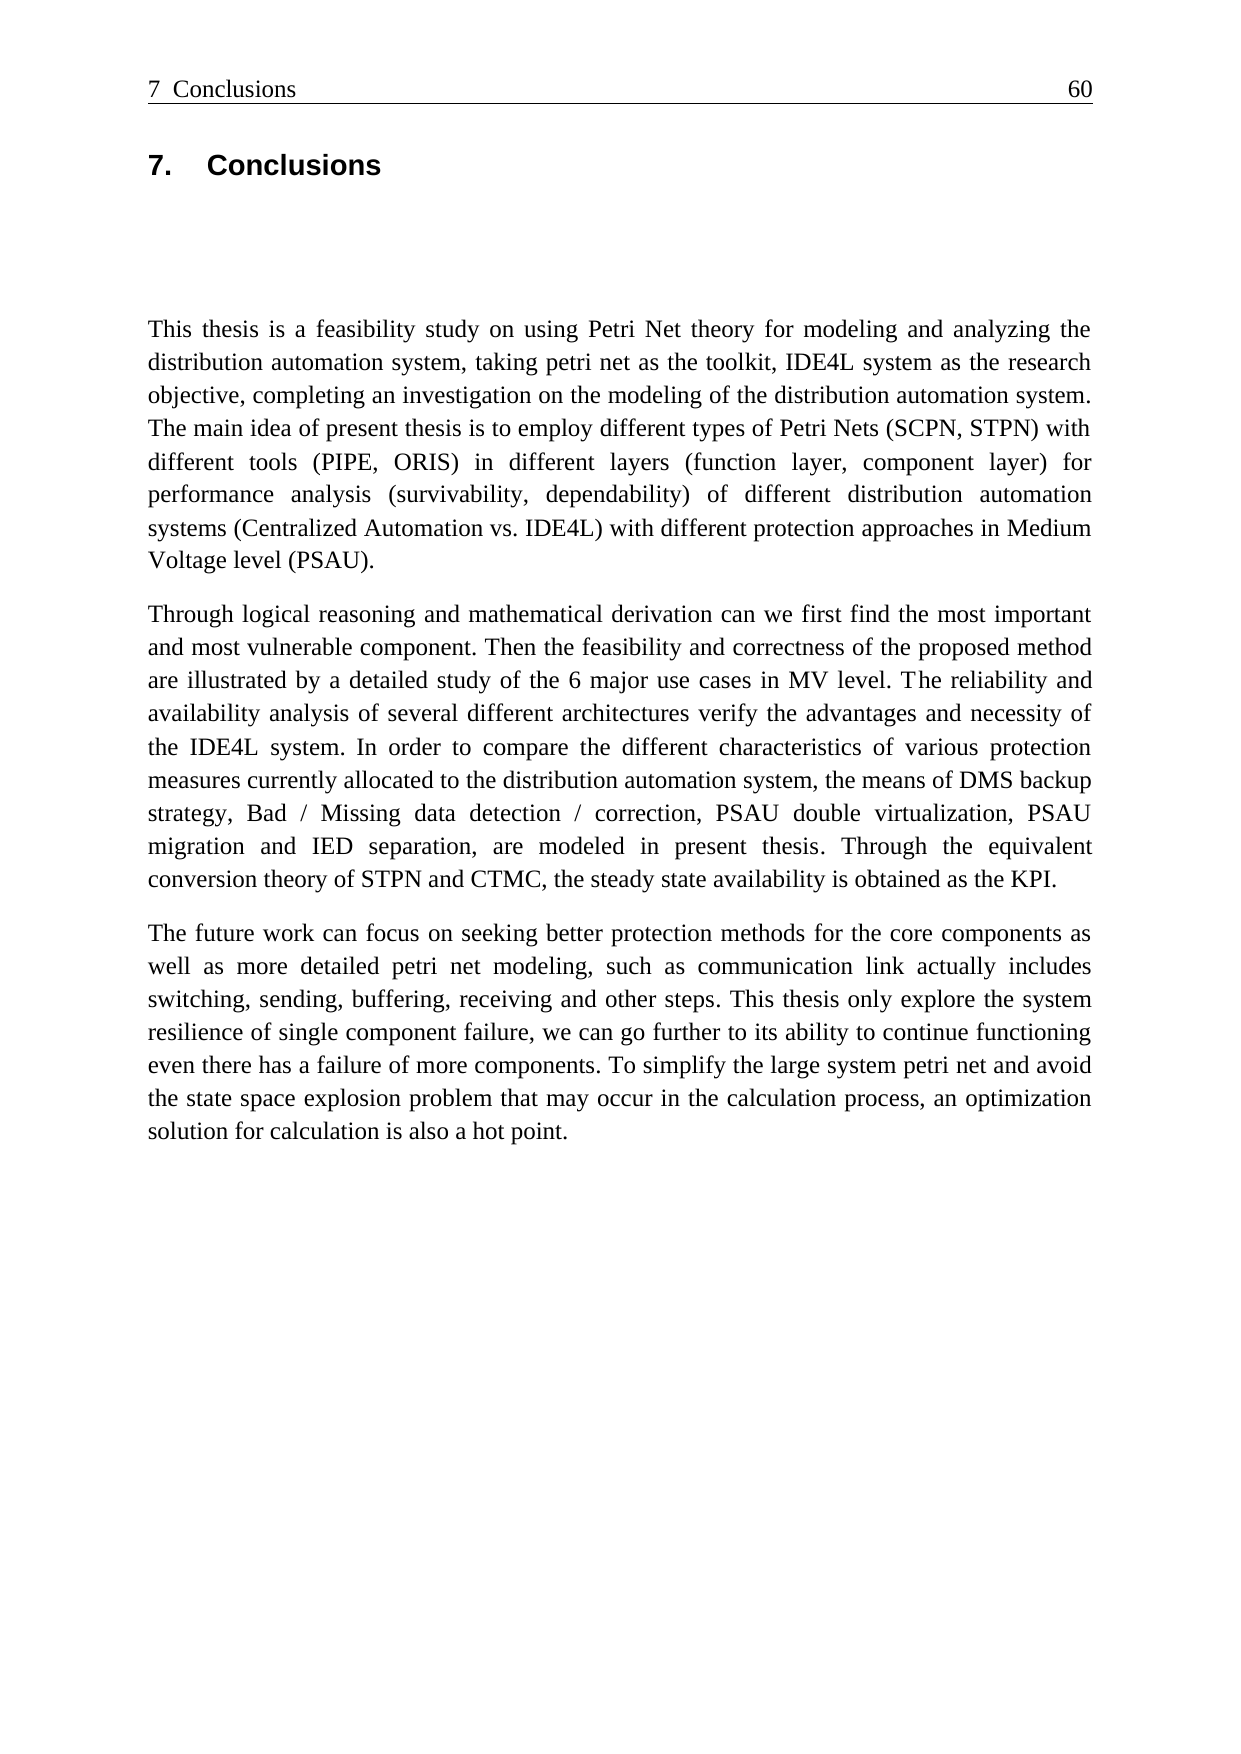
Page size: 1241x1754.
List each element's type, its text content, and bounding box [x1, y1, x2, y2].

text Through logical reasoning and mathematical derivation can we first find the most important and most vulnerable component. Then the feasibility and correctness of the proposed method are illustrated by a detailed study of the 6 major use cases in MV level. The reliability and availability analysis of several different architectures verify the advantages and necessity of the IDE4L system. In order to compare the different characteristics of various protection measures currently allocated to the distribution automation system, the means of DMS backup strategy, Bad / Missing data detection / correction, PSAU double virtualization, PSAU migration and IED separation, are modeled in present thesis. Through the equivalent conversion theory of STPN and CTMC, the steady state availability is obtained as the KPI. [148, 599, 1093, 893]
text The future work can focus on seeking better protection methods for the core components as well as more detailed petri net modeling, such as communication link actually includes switching, sending, buffering, receiving and other steps. This thesis only explore the system resilience of single component failure, we can go further to its ability to continue functioning even there has a failure of more components. To simplify the large system petri net and avoid the state space explosion problem that may occur in the calculation process, an optimization solution for calculation is also a hot point. [148, 918, 1093, 1145]
text This thesis is a feasibility study on using Petri Net theory for modeling and analyzing the distribution automation system, taking petri net as the toolkit, IDE4L system as the research objective, completing an investigation on the modeling of the distribution automation system. The main idea of present thesis is to employ different types of Petri Nets (SCPN, STPN) with different tools (PIPE, ORIS) in different layers (function layer, component layer) for performance analysis (survivability, dependability) of different distribution automation systems (Centralized Automation vs. IDE4L) with different protection approaches in Medium Voltage level (PSAU). [148, 314, 1093, 574]
title Conclusions [148, 148, 1093, 181]
